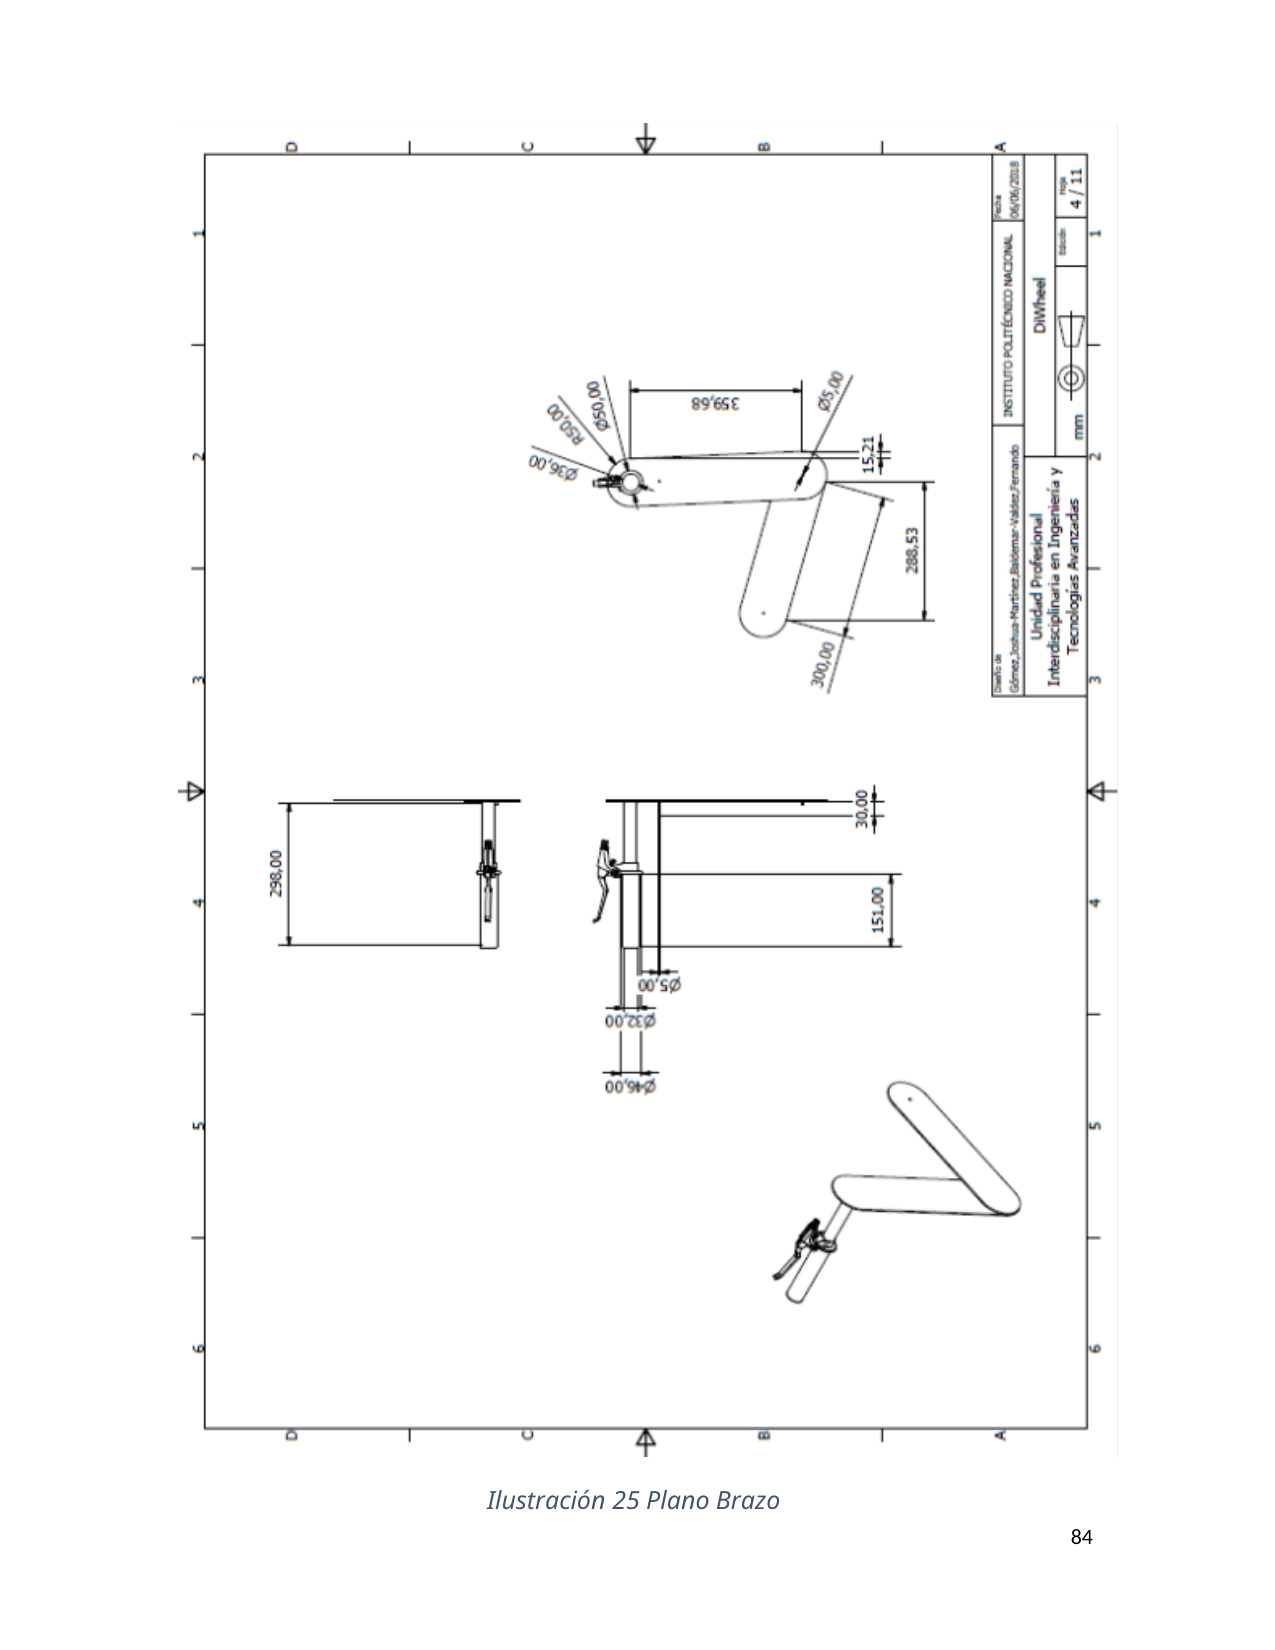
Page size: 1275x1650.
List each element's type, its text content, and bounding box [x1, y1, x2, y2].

picture [178, 123, 1118, 1457]
text Ilustración 25 Plano Brazo [177, 1482, 1093, 1516]
